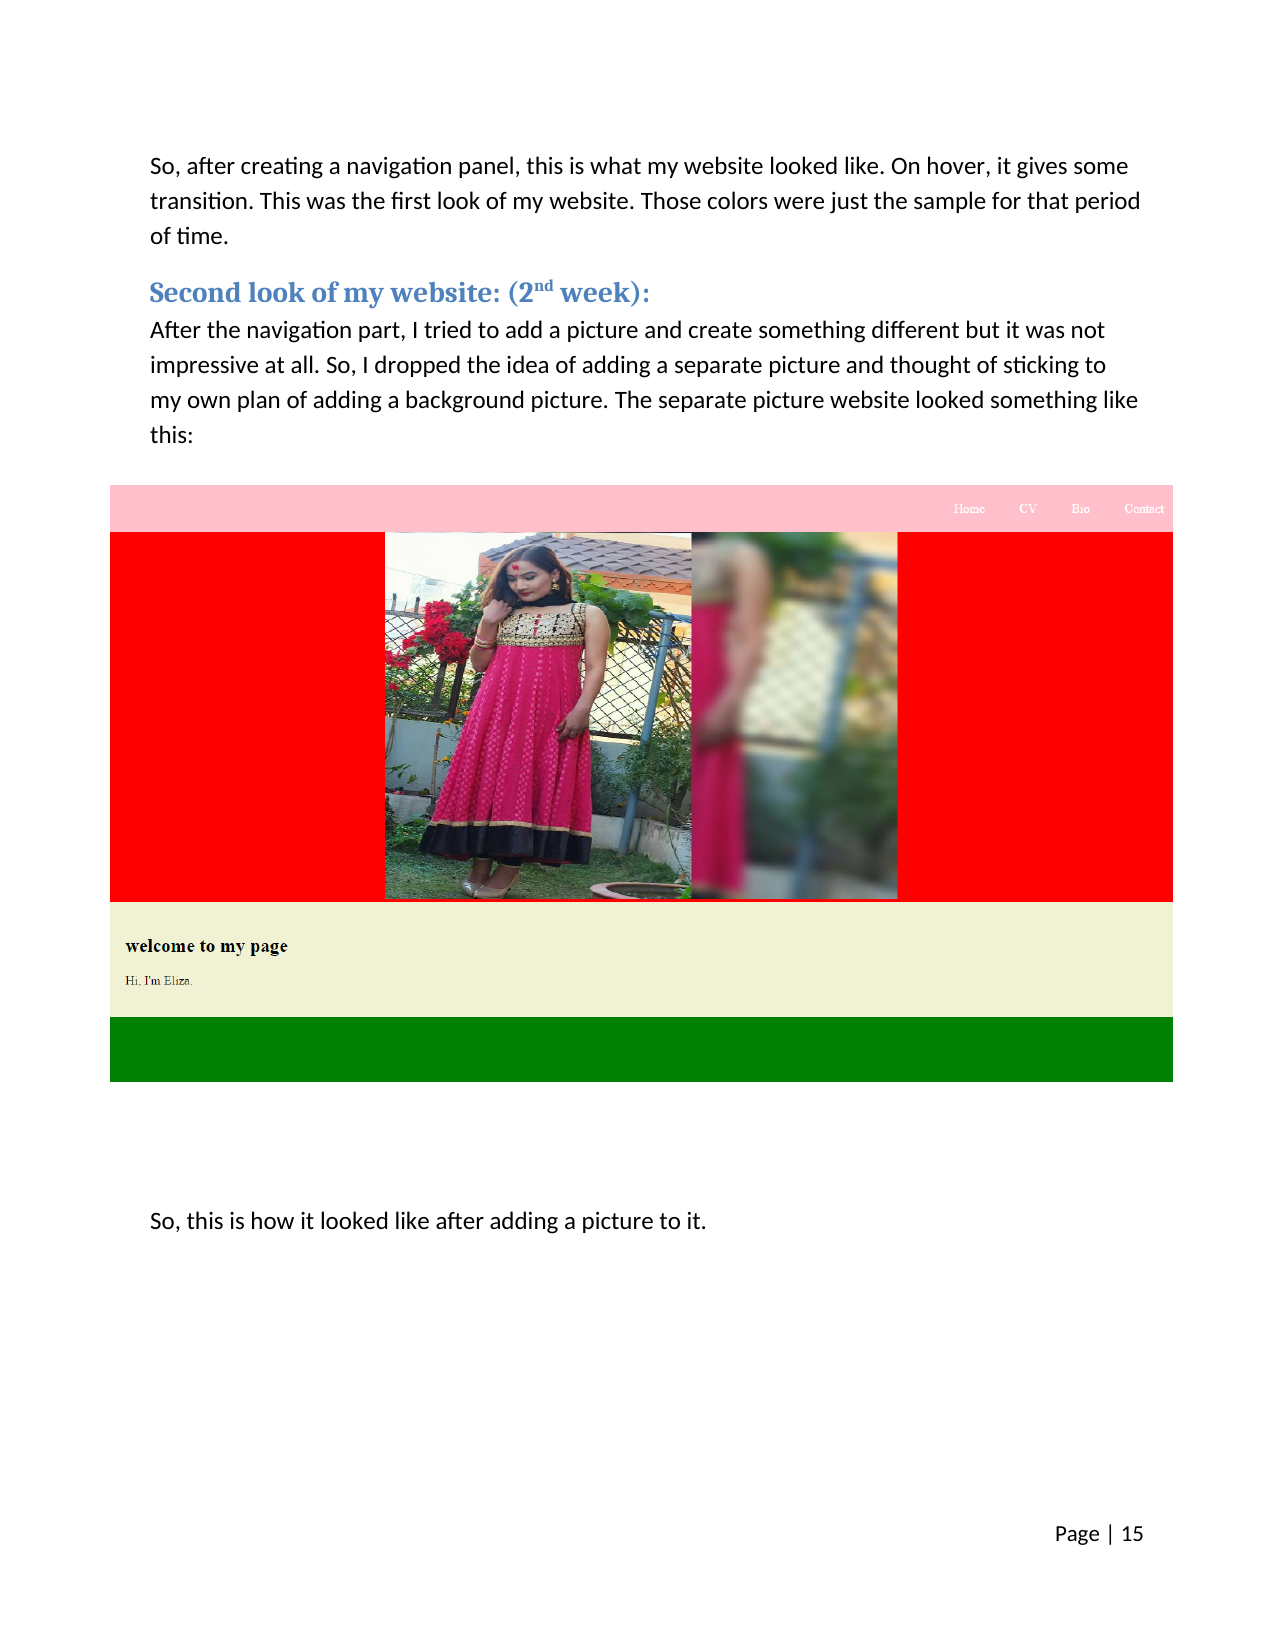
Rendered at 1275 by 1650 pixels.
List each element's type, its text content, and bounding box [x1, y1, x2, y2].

subtitle Second look of my website: (2nd week): [150, 276, 1144, 309]
text So, this is how it looked like after adding a picture to it. [150, 1206, 1144, 1236]
text After the navigation part, I tried to add a picture and create something different but it was not impressive at all. So, I dropped the idea of adding a separate picture and thought of sticking to my own plan of adding a background picture. The separate picture website looked something like this: [150, 314, 1144, 450]
text So, after creating a navigation panel, this is what my website looked like. On hover, it gives some transition. This was the first look of my website. Those colors were just the sample for that period of time. [150, 150, 1144, 251]
picture [103, 478, 1175, 1101]
